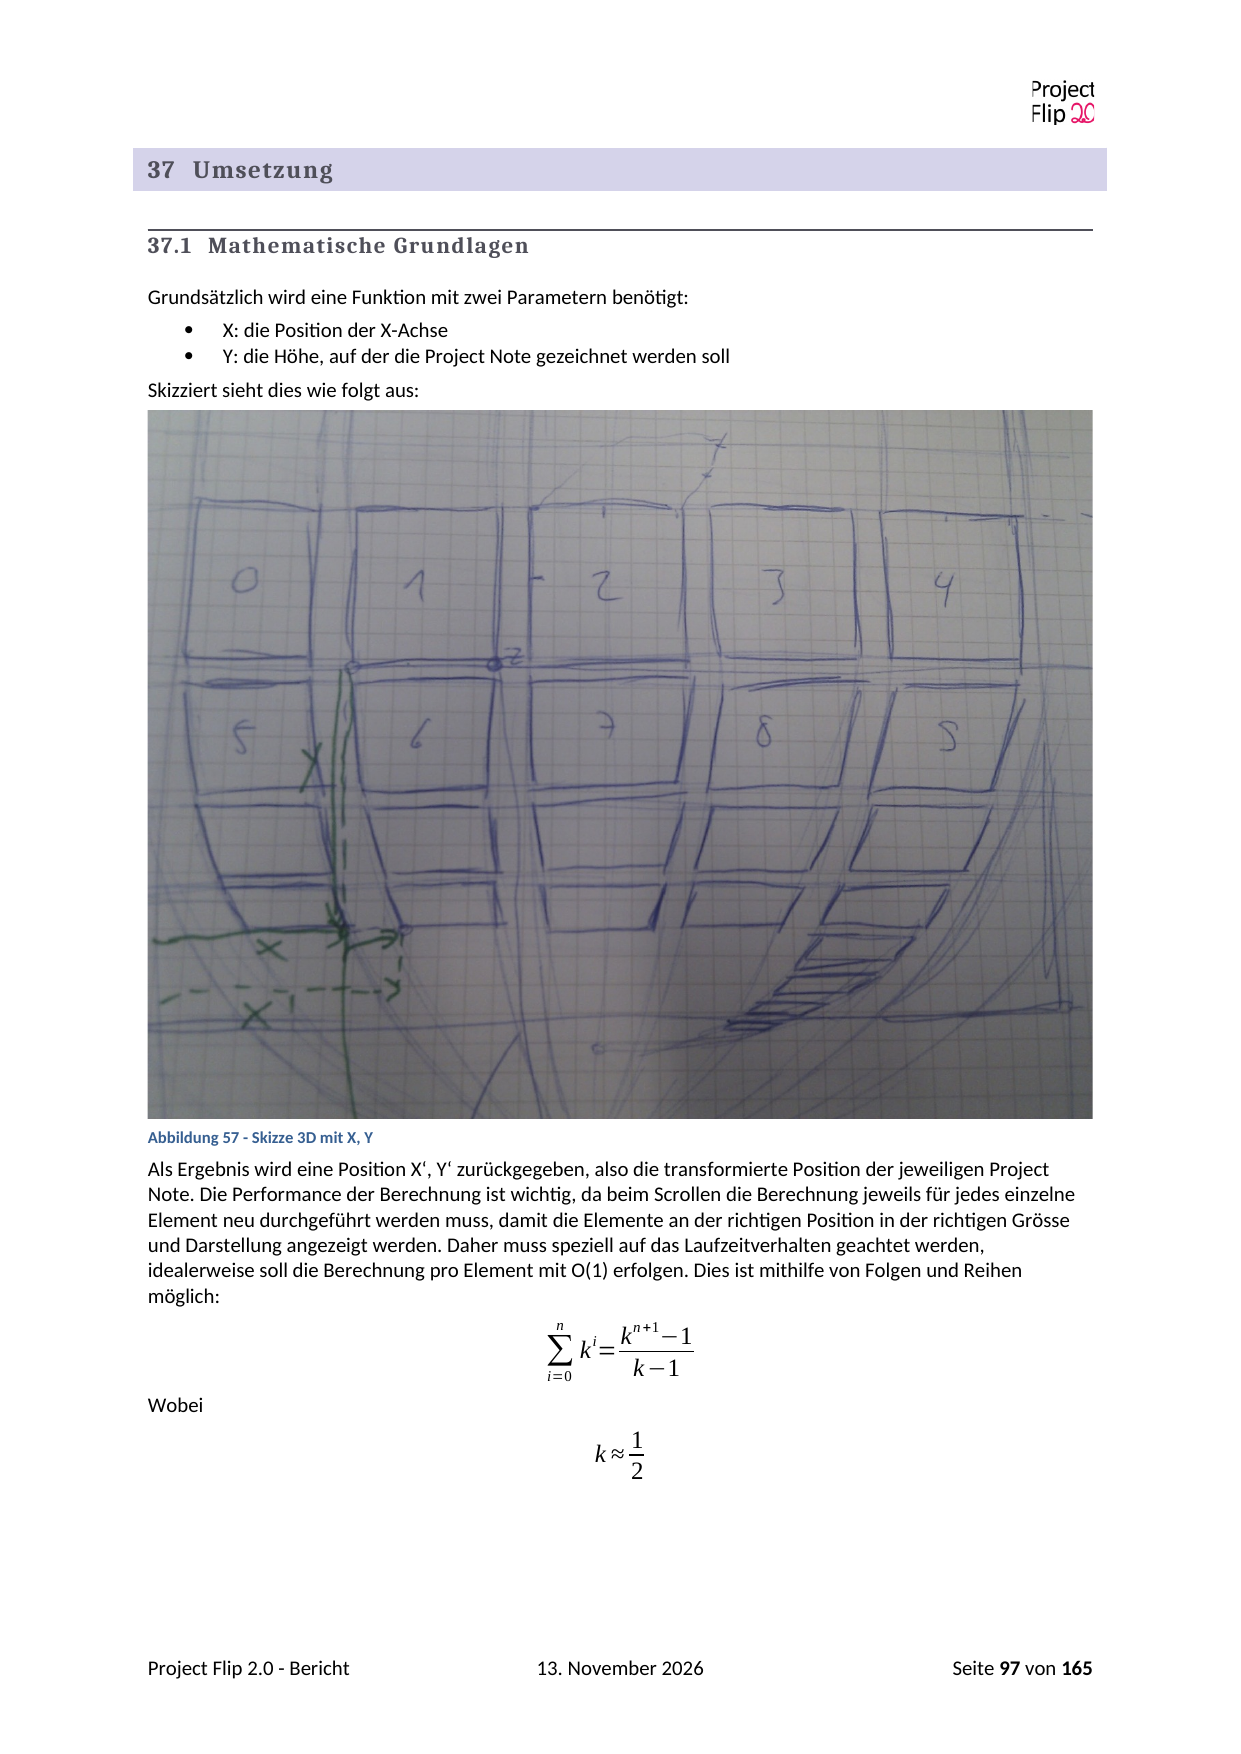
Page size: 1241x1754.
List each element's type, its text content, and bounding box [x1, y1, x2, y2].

picture [147, 410, 1093, 1119]
subtitle Mathematische Grundlagen [148, 231, 1093, 259]
text Grundsätzlich wird eine Funktion mit zwei Parametern benötigt: [148, 284, 1093, 309]
text Wobei [148, 1392, 1093, 1418]
text Skizziert sieht dies wie folgt aus: [148, 377, 1093, 402]
list X: die Position der X-Achse [185, 318, 1093, 343]
subtitle Umsetzung [139, 154, 1101, 185]
list Y: die Höhe, auf der die Project Note gezeichnet werden soll [185, 343, 1093, 368]
picture [1081, 79, 1097, 124]
text Als Ergebnis wird eine Position X‘, Y‘ zurückgegeben, also die transformierte Position der jeweiligen Project Note. Die Performance der Berechnung ist wichtig, da beim Scrollen die Berechnung jeweils für jedes einzelne Element neu durchgeführt werden muss, damit die Elemente an der richtigen Position in der richtigen Grösse und Darstellung angezeigt werden. Daher muss speziell auf das Laufzeitverhalten geachtet werden, idealerweise soll die Berechnung pro Element mit O(1) erfolgen. Dies ist mithilfe von Folgen und Reihen möglich: [148, 1156, 1093, 1308]
